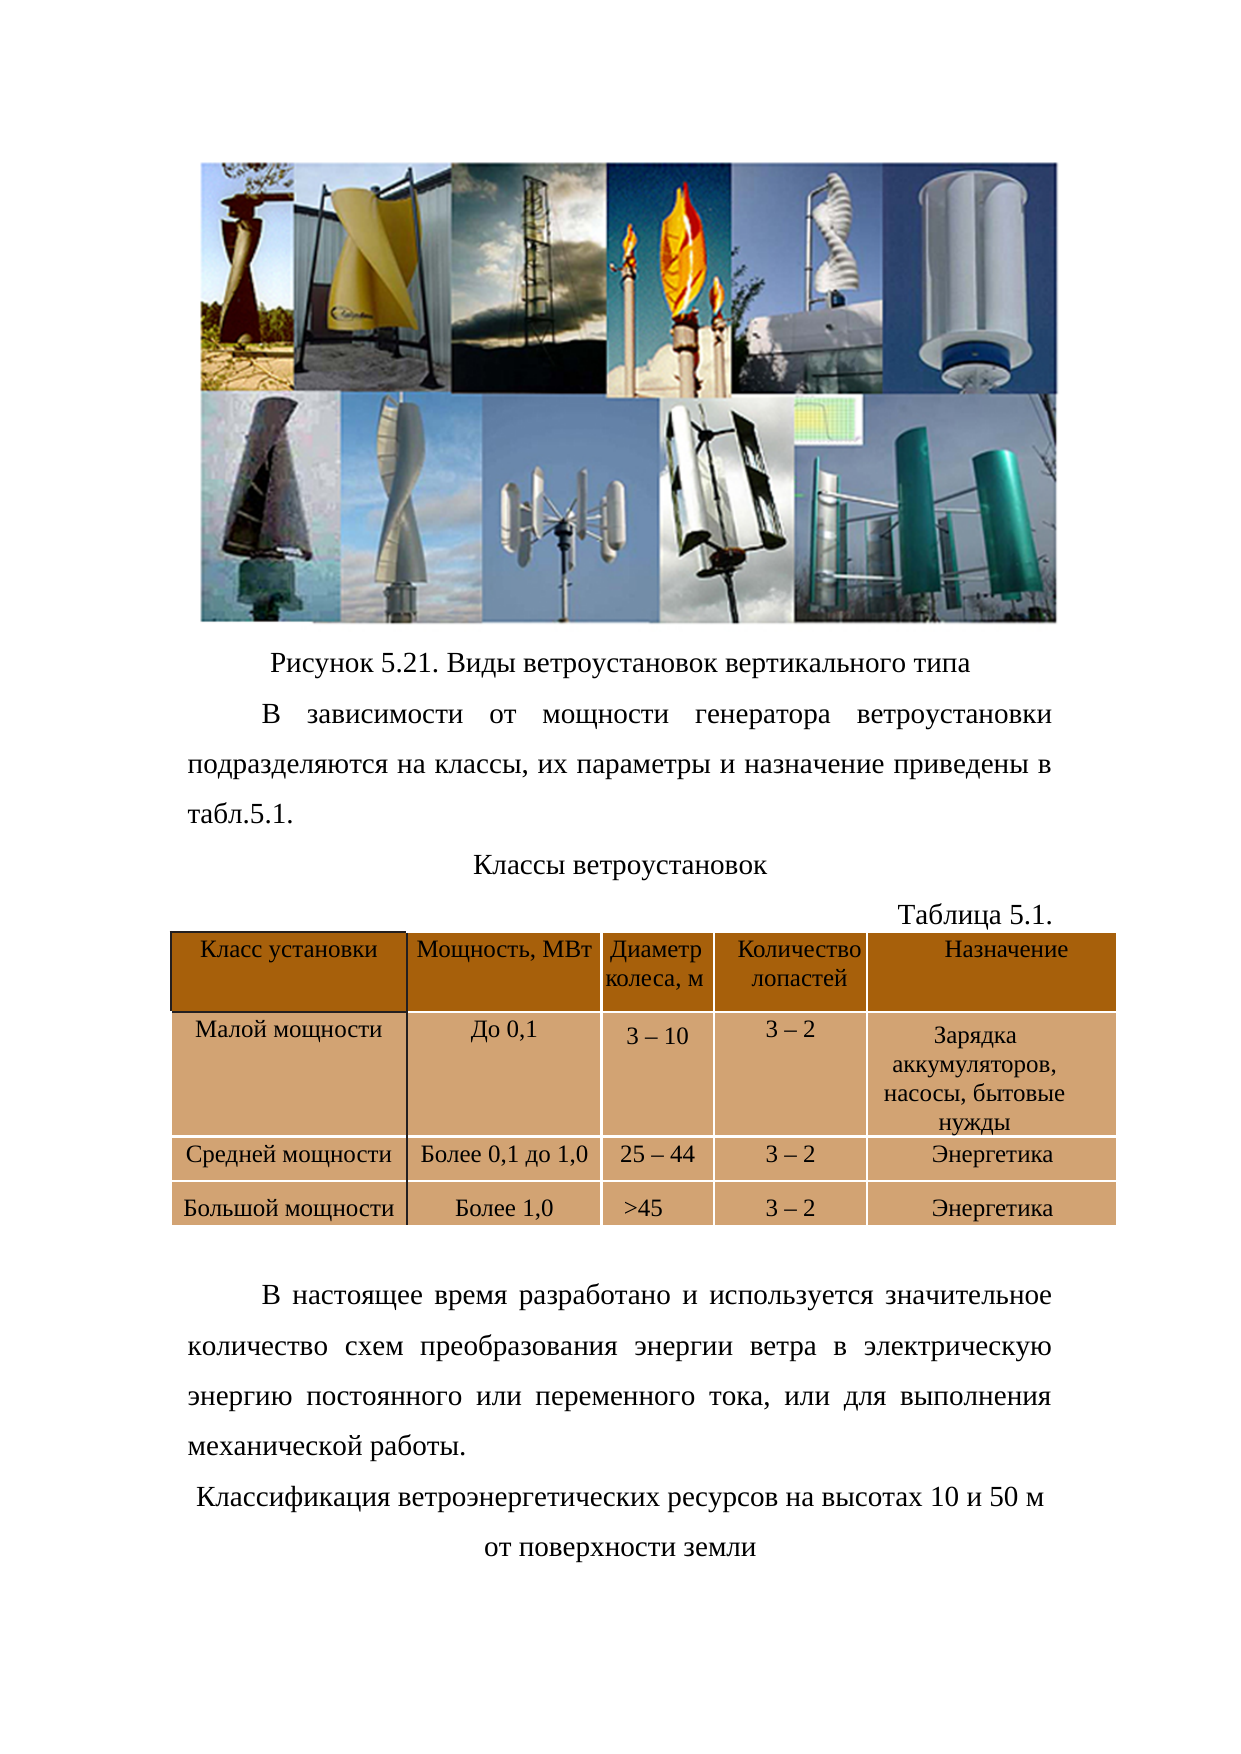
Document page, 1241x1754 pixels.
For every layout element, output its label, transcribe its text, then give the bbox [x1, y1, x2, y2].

table_cell Зарядка аккумуляторов, насосы, бытовые нужды [868, 1013, 1116, 1135]
table_cell Большой мощности [172, 1182, 406, 1225]
table_header Диаметр колеса, м [603, 933, 713, 1011]
table_cell Энергетика [868, 1138, 1116, 1180]
table_cell >45 [603, 1182, 713, 1225]
text В зависимости от мощности генератора ветроустановки подразделяются на классы, их параметры и назначение приведены в табл.5.1. [187, 696, 1053, 830]
text Рисунок 5.21. Виды ветроустановок вертикального типа [187, 646, 1053, 679]
text Таблица 5.1. [187, 897, 1053, 931]
table_header Мощность, МВт [408, 933, 600, 1011]
table_header Класс установки [172, 933, 406, 1011]
table_cell 3 – 2 [715, 1013, 866, 1135]
text В настоящее время разработано и используется значительное количество схем преобразования энергии ветра в электрическую энергию постоянного или переменного тока, или для выполнения механической работы. [187, 1277, 1053, 1462]
text Классификация ветроэнергетических ресурсов на высотах 10 и 50 м от поверхности земли [187, 1479, 1053, 1562]
table_cell Более 1,0 [408, 1182, 600, 1225]
table_header Количество лопастей [715, 933, 866, 1011]
table_cell Более 0,1 до 1,0 [408, 1138, 600, 1180]
table_cell До 0,1 [408, 1013, 600, 1135]
picture [187, 150, 1065, 632]
table_cell Энергетика [868, 1182, 1116, 1225]
table_cell 3 – 2 [715, 1138, 866, 1180]
table_cell 3 – 10 [603, 1013, 713, 1135]
table_header Назначение [868, 933, 1116, 1011]
table_cell Малой мощности [172, 1013, 406, 1135]
text Классы ветроустановок [187, 847, 1053, 880]
table_cell 3 – 2 [715, 1182, 866, 1225]
table_cell 25 – 44 [603, 1138, 713, 1180]
table_cell Средней мощности [172, 1138, 406, 1180]
